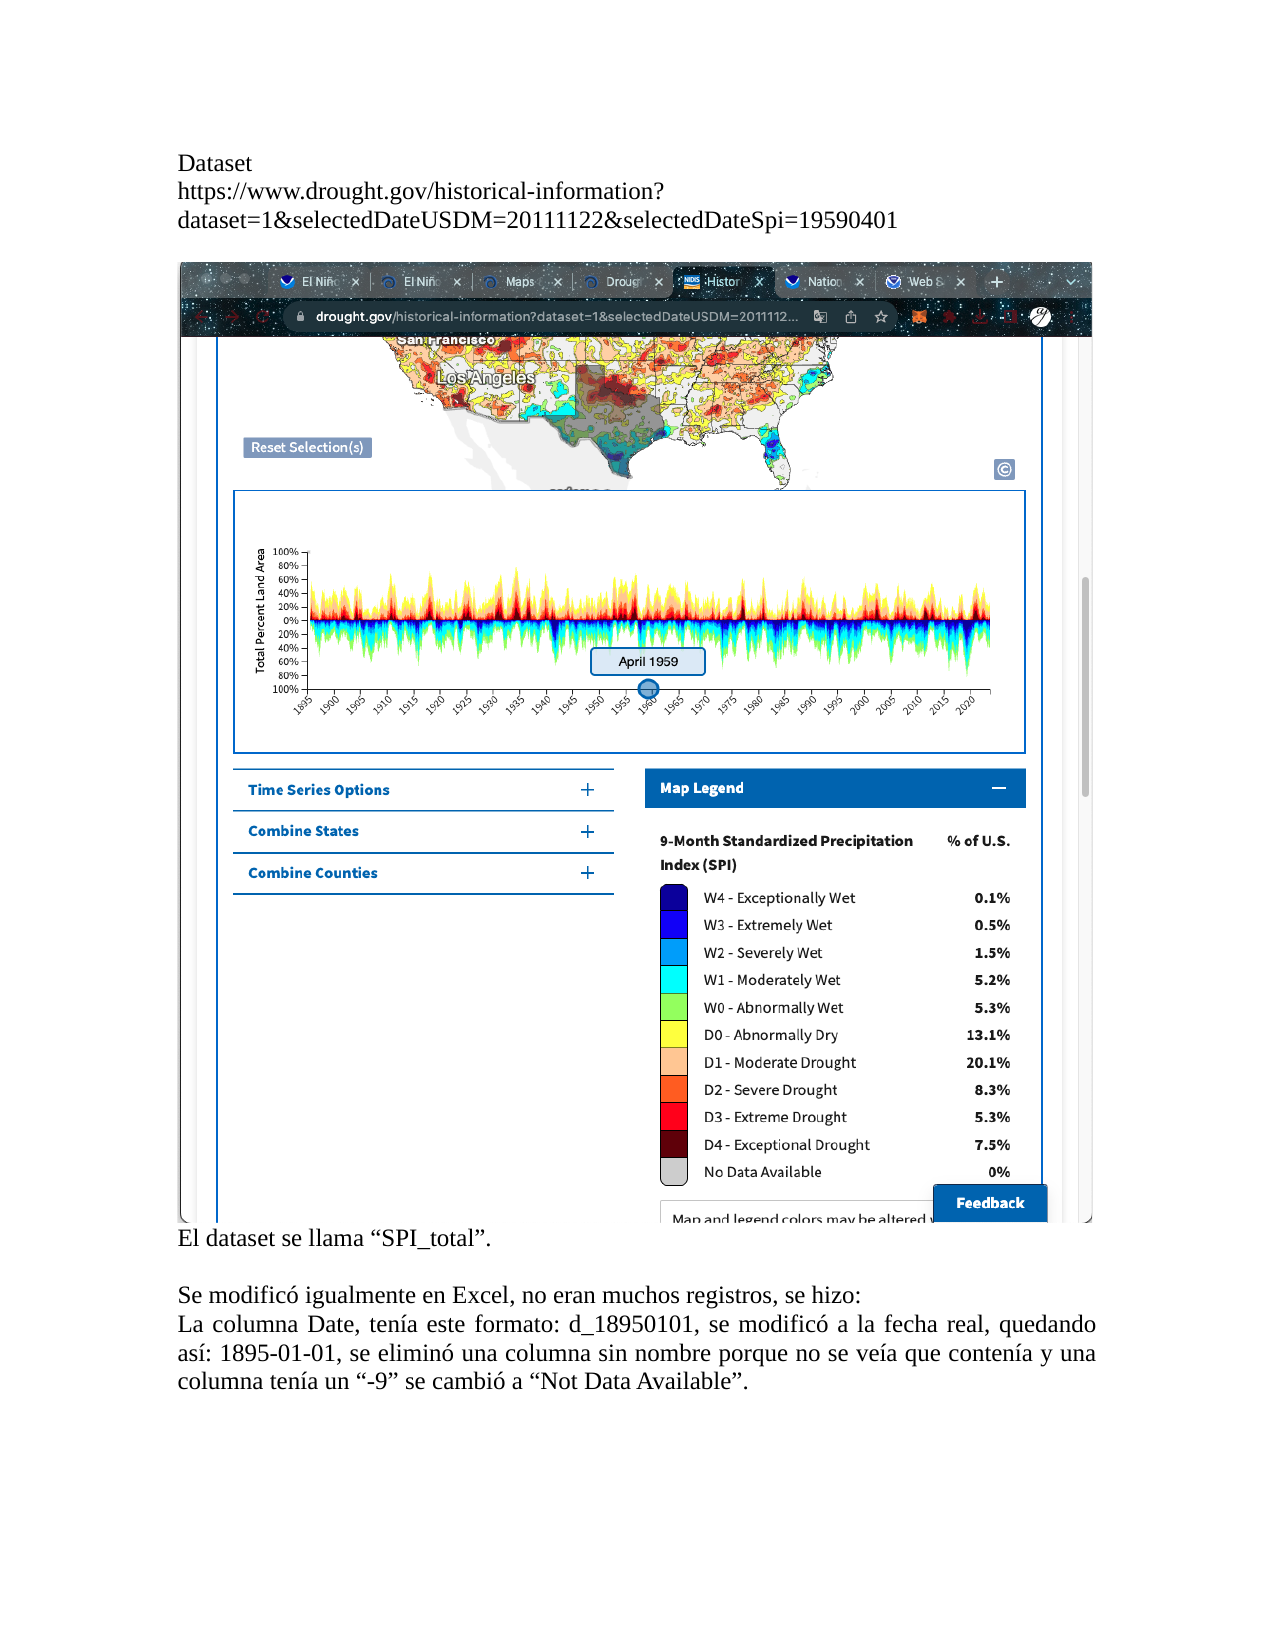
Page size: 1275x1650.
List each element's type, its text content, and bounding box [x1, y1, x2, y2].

picture [177, 262, 1093, 1223]
text Se modificó igualmente en Excel, no eran muchos registros, se hizo: [177, 1280, 1098, 1309]
text La columna Date, tenía este formato: d_18950101, se modificó a la fecha real, quedando así: 1895-01-01, se eliminó una columna sin nombre porque no se veía que contenía y una columna tenía un “-9” se cambió a “Not Data Available”. [177, 1309, 1098, 1395]
text Dataset [177, 148, 1098, 176]
text https://www.drought.gov/historical-information?dataset=1&selectedDateUSDM=20111122&selectedDateSpi=19590401 [177, 176, 1098, 234]
text El dataset se llama “SPI_total”. [177, 1223, 1098, 1251]
